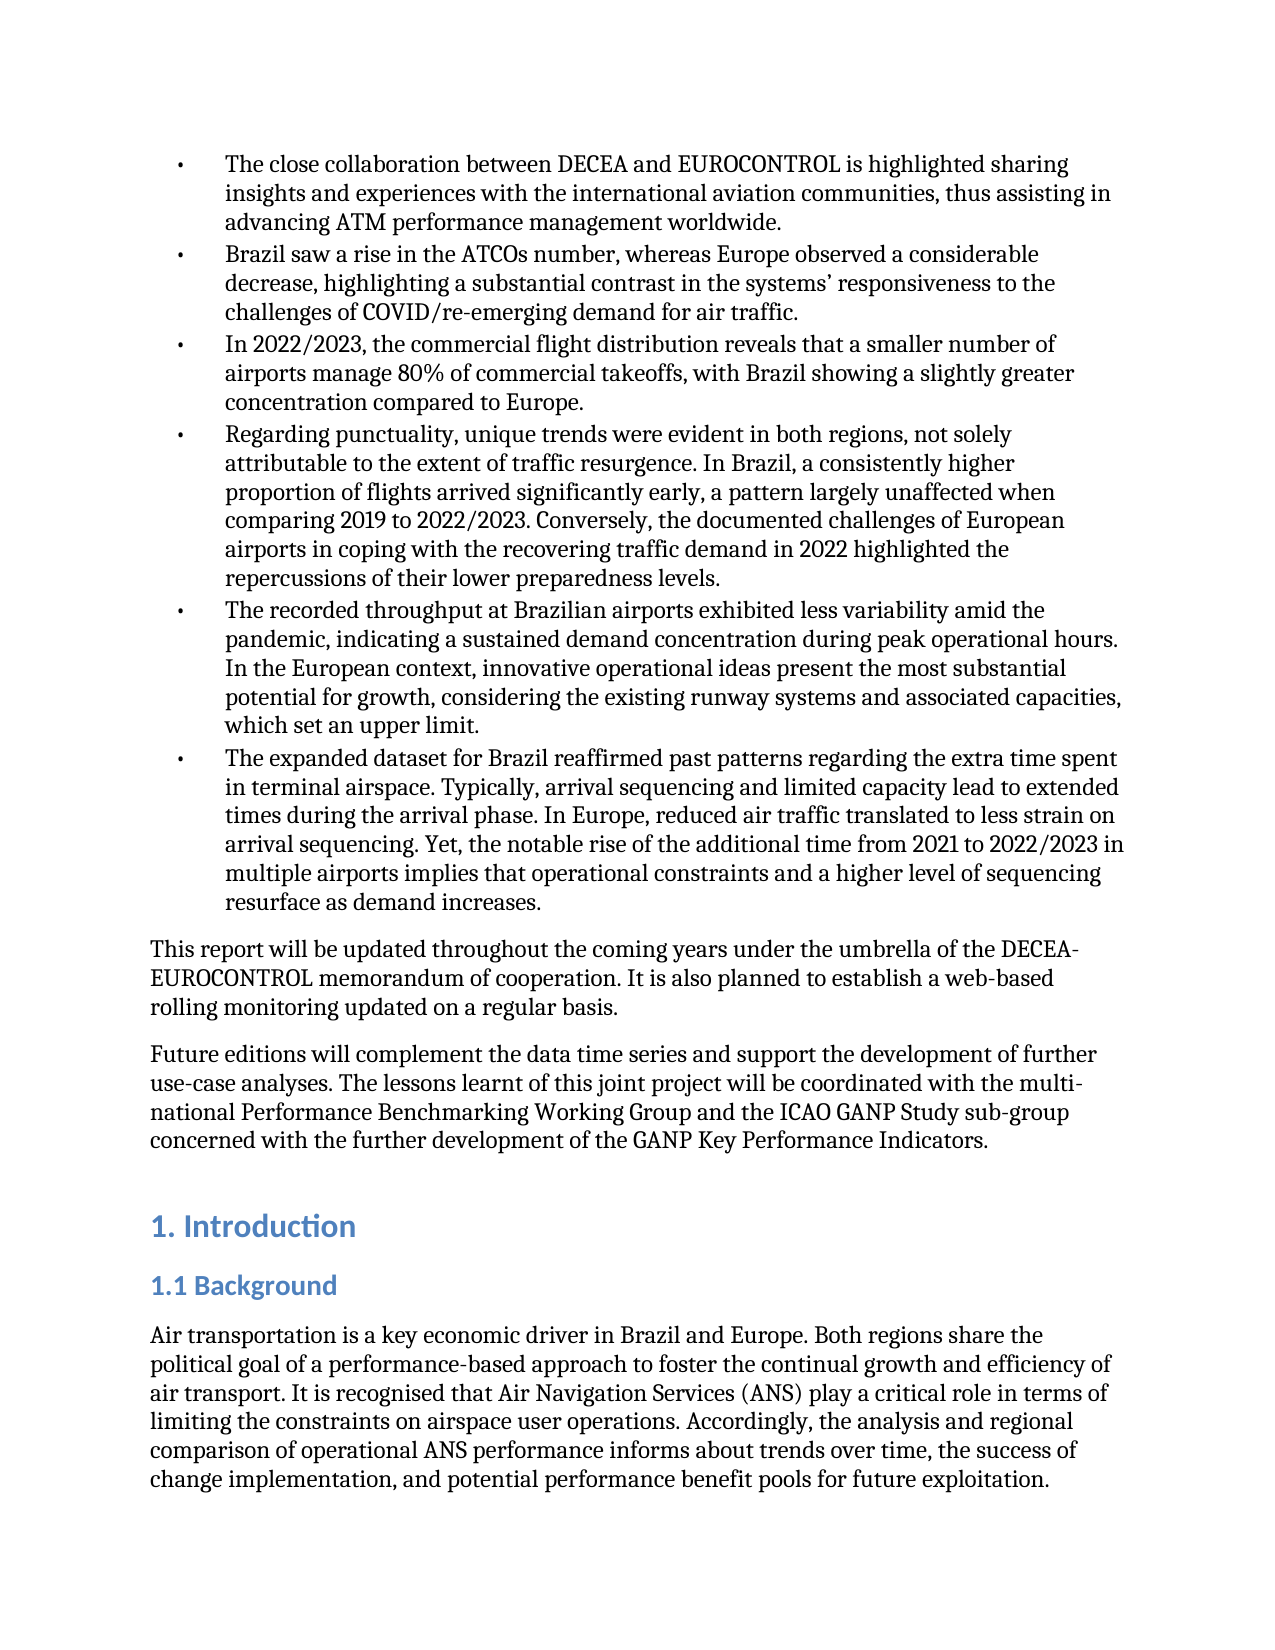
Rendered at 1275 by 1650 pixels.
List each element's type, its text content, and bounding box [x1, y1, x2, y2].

subtitle 1.1 Background [150, 1267, 1125, 1302]
list The recorded throughput at Brazilian airports exhibited less variability amid the pandemic, indicating a sustained demand concentration during peak operational hours. In the European context, innovative operational ideas present the most substantial potential for growth, considering the existing runway systems and associated capacities, which set an upper limit. [175, 596, 1125, 740]
list The expanded dataset for Brazil reaffirmed past patterns regarding the extra time spent in terminal airspace. Typically, arrival sequencing and limited capacity lead to extended times during the arrival phase. In Europe, reduced air traffic translated to less strain on arrival sequencing. Yet, the notable rise of the additional time from 2021 to 2022/2023 in multiple airports implies that operational constraints and a higher level of sequencing resurface as demand increases. [175, 744, 1125, 916]
text Future editions will complement the data time series and support the development of further use-case analyses. The lessons learnt of this joint project will be coordinated with the multi-national Performance Benchmarking Working Group and the ICAO GANP Study sub-group concerned with the further development of the GANP Key Performance Indicators. [150, 1040, 1125, 1155]
text This report will be updated throughout the coming years under the umbrella of the DECEA-EUROCONTROL memorandum of cooperation. It is also planned to establish a web-based rolling monitoring updated on a regular basis. [150, 935, 1125, 1021]
list Brazil saw a rise in the ATCOs number, whereas Europe observed a considerable decrease, highlighting a substantial contrast in the systems’ responsiveness to the challenges of COVID/re-emerging demand for air traffic. [175, 240, 1125, 326]
text Air transportation is a key economic driver in Brazil and Europe. Both regions share the political goal of a performance-based approach to foster the continual growth and efficiency of air transport. It is recognised that Air Navigation Services (ANS) play a critical role in terms of limiting the constraints on airspace user operations. Accordingly, the analysis and regional comparison of operational ANS performance informs about trends over time, the success of change implementation, and potential performance benefit pools for future exploitation. [150, 1321, 1125, 1493]
list In 2022/2023, the commercial flight distribution reveals that a smaller number of airports manage 80% of commercial takeoffs, with Brazil showing a slightly greater concentration compared to Europe. [175, 330, 1125, 416]
list Regarding punctuality, unique trends were evident in both regions, not solely attributable to the extent of traffic resurgence. In Brazil, a consistently higher proportion of flights arrived significantly early, a pattern largely unaffected when comparing 2019 to 2022/2023. Conversely, the documented challenges of European airports in coping with the recovering traffic demand in 2022 highlighted the repercussions of their lower preparedness levels. [175, 420, 1125, 592]
list The close collaboration between DECEA and EUROCONTROL is highlighted sharing insights and experiences with the international aviation communities, thus assisting in advancing ATM performance management worldwide. [175, 150, 1125, 236]
subtitle 1. Introduction [150, 1205, 1125, 1246]
